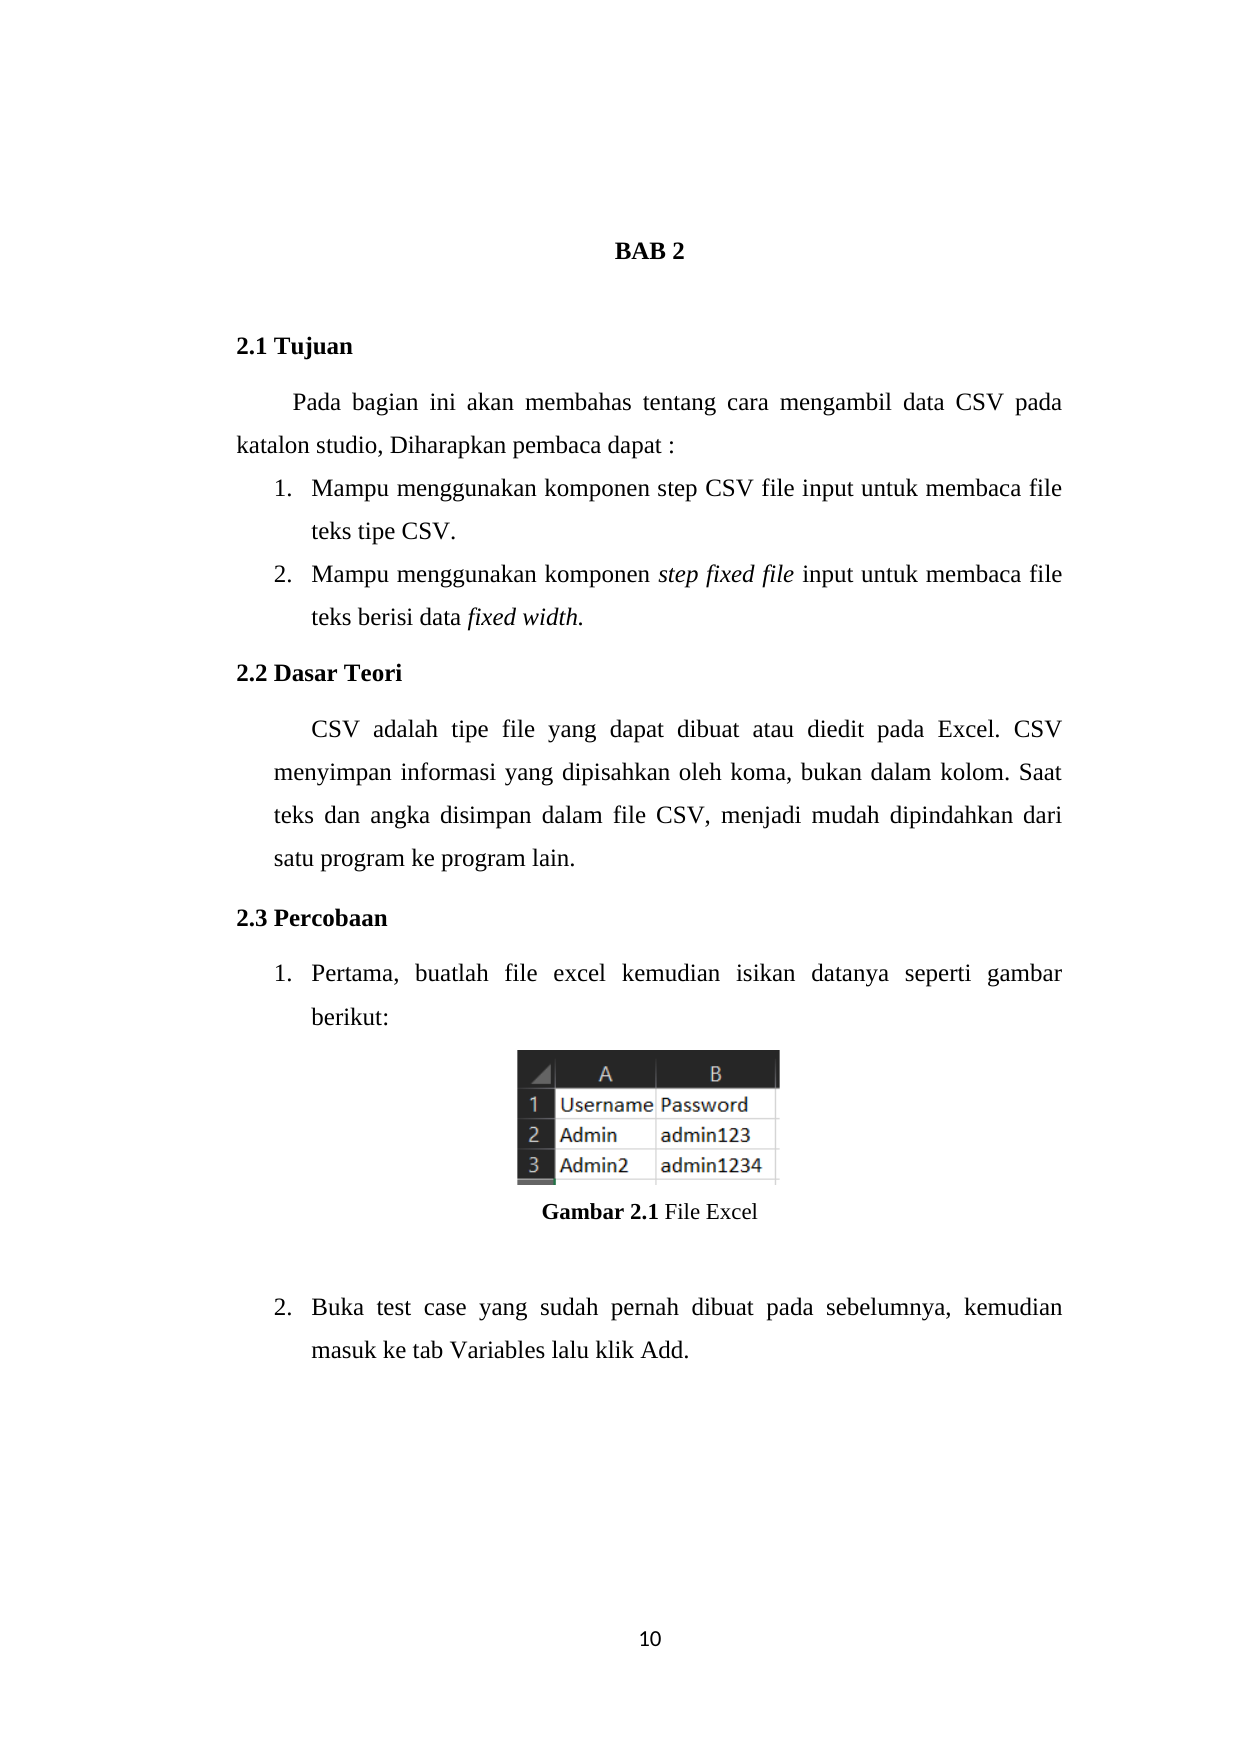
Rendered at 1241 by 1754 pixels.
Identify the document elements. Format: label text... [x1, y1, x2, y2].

list Pertama, buatlah file excel kemudian isikan datanya seperti gambar berikut: [274, 958, 1063, 1030]
subtitle Dasar Teori [236, 658, 1051, 687]
subtitle BAB 2 [236, 236, 1063, 294]
list CSV adalah tipe file yang dapat dibuat atau diedit pada Excel. CSV menyimpan informasi yang dipisahkan oleh koma, bukan dalam kolom. Saat teks dan angka disimpan dalam file CSV, menjadi mudah dipindahkan dari satu program ke program lain. [274, 714, 1063, 872]
subtitle Percobaan [236, 903, 1051, 932]
text Gambar 2.1 File Excel [236, 1198, 1063, 1225]
subtitle Tujuan [236, 331, 1051, 360]
list Mampu menggunakan komponen step fixed file input untuk membaca file teks berisi data fixed width. [274, 559, 1063, 631]
text Pada bagian ini akan membahas tentang cara mengambil data CSV pada katalon studio, Diharapkan pembaca dapat : [236, 387, 1063, 459]
list Buka test case yang sudah pernah dibuat pada sebelumnya, kemudian masuk ke tab Variables lalu klik Add. [274, 1292, 1063, 1364]
picture [517, 1050, 780, 1185]
list Mampu menggunakan komponen step CSV file input untuk membaca file teks tipe CSV. [274, 473, 1063, 545]
